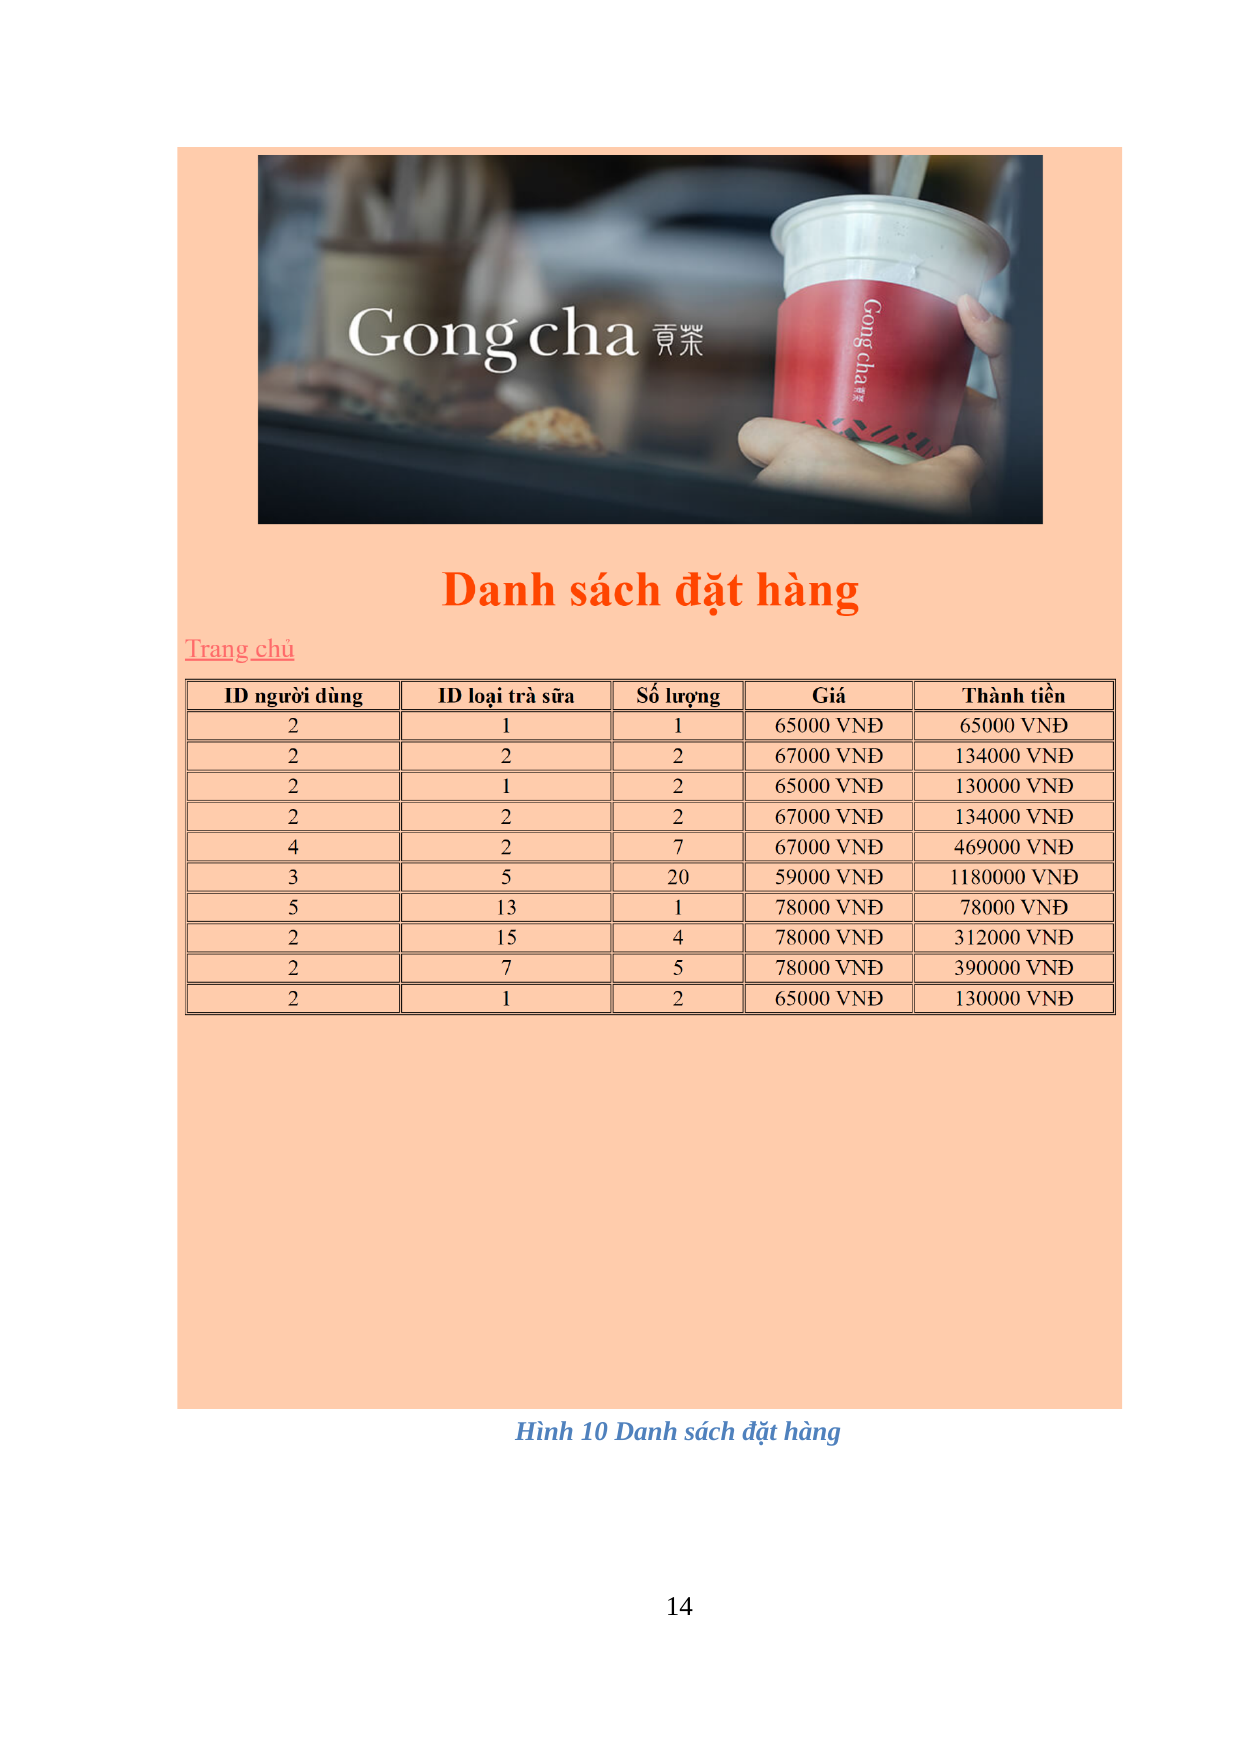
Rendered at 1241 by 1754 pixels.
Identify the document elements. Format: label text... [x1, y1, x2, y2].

picture [177, 147, 1123, 1409]
text Hình 10 Danh sách đặt hàng [177, 1415, 1122, 1446]
